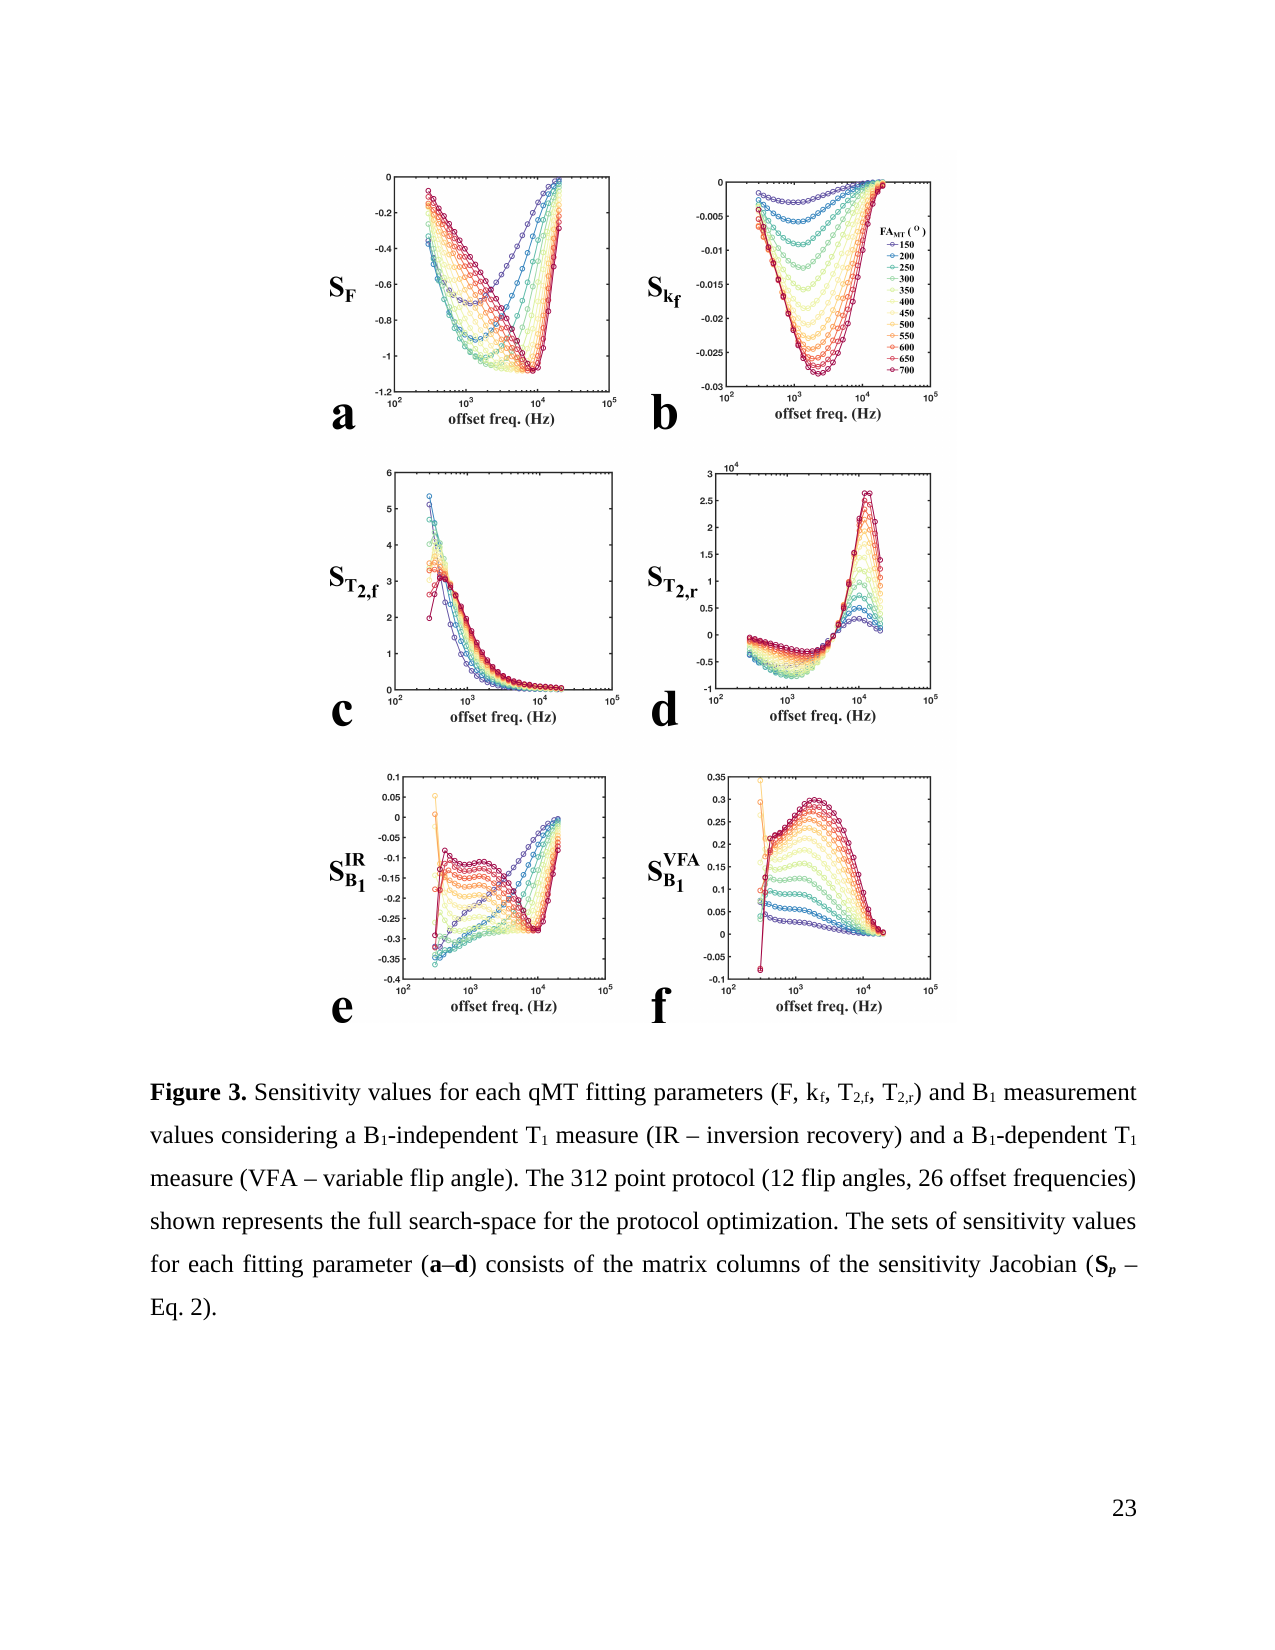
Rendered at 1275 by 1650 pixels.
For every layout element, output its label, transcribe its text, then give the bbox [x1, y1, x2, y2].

picture [330, 150, 957, 1023]
text Figure 3. Sensitivity values for each qMT fitting parameters (F, kf, T2,f, T2,r) and B1 measurement values considering a B1-independent T1 measure (IR – inversion recovery) and a B1-dependent T1 measure (VFA – variable flip angle). The 312 point protocol (12 flip angles, 26 offset frequencies) shown represents the full search-space for the protocol optimization. The sets of sensitivity values for each fitting parameter (a–d) consists of the matrix columns of the sensitivity Jacobian (Sp – Eq. 2). [150, 1077, 1137, 1321]
